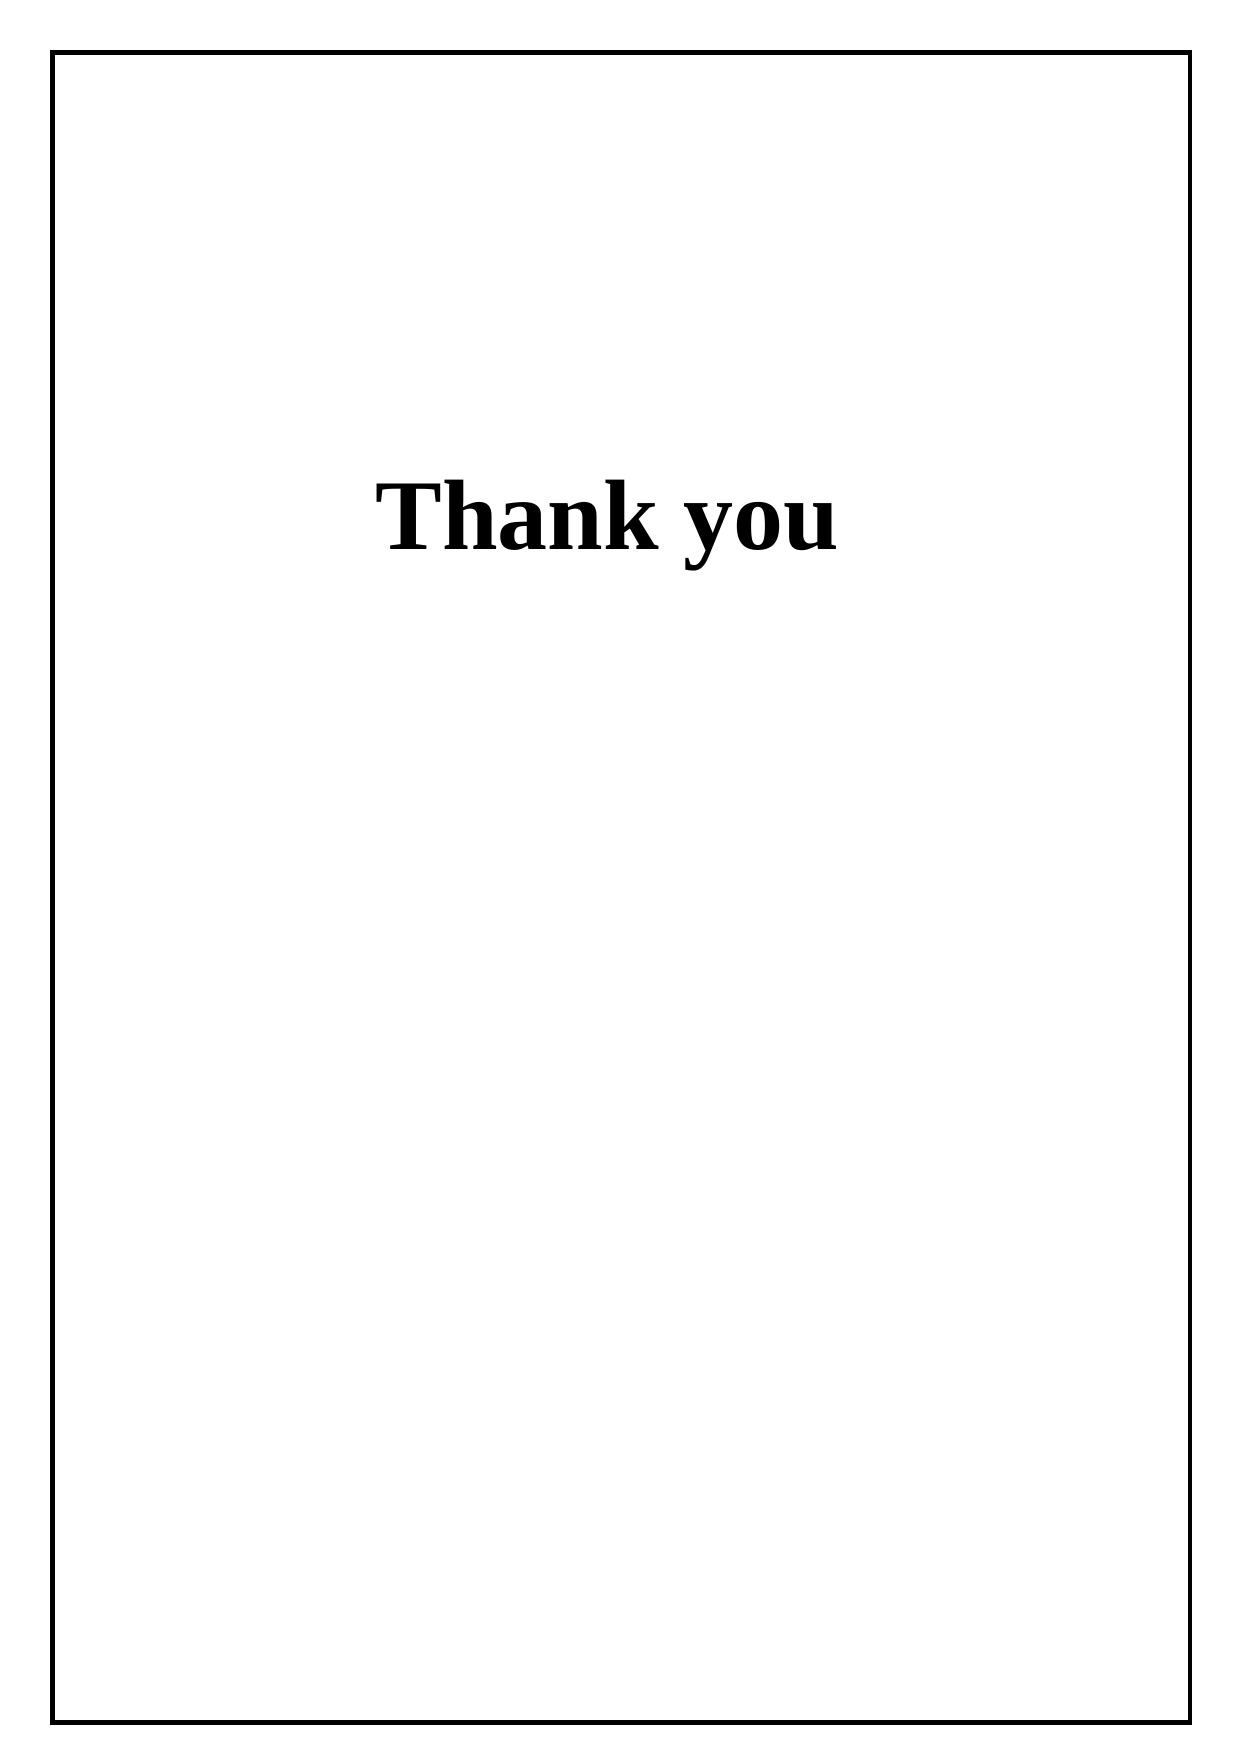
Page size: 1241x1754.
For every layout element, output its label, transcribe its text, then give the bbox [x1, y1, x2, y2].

text Thank you [373, 456, 841, 571]
